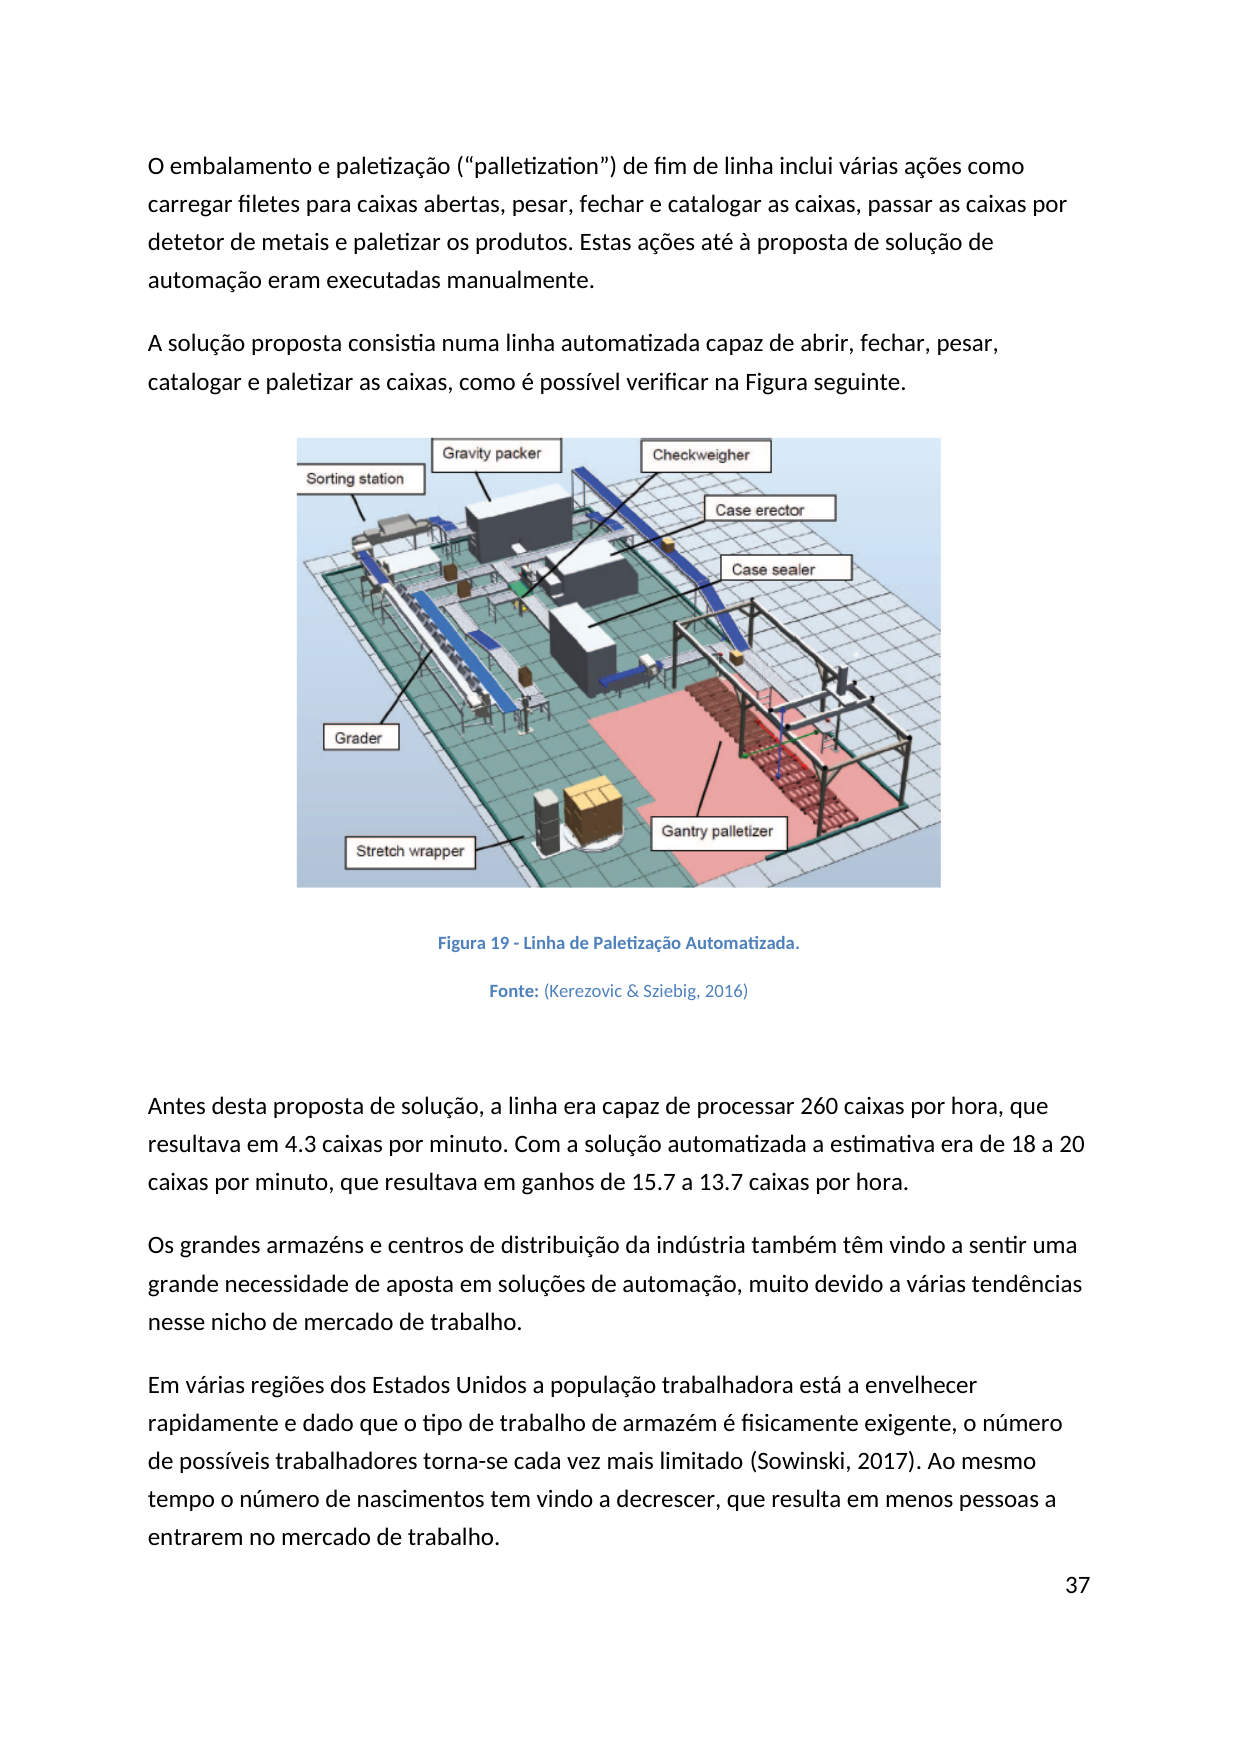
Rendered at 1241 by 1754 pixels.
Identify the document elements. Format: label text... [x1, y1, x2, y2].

text O embalamento e paletização (“palletization”) de fim de linha inclui várias ações como carregar filetes para caixas abertas, pesar, fechar e catalogar as caixas, passar as caixas por detetor de metais e paletizar os produtos. Estas ações até à proposta de solução de automação eram executadas manualmente. [148, 150, 1090, 295]
text A solução proposta consistia numa linha automatizada capaz de abrir, fechar, pesar, catalogar e paletizar as caixas, como é possível verificar na Figura seguinte. [148, 327, 1090, 396]
picture [287, 428, 951, 899]
text Fonte: (Kerezovic & Sziebig, 2016) [148, 979, 1090, 1002]
text Antes desta proposta de solução, a linha era capaz de processar 260 caixas por hora, que resultava em 4.3 caixas por minuto. Com a solução automatizada a estimativa era de 18 a 20 caixas por minuto, que resultava em ganhos de 15.7 a 13.7 caixas por hora. [148, 1090, 1090, 1197]
text Os grandes armazéns e centros de distribuição da indústria também têm vindo a sentir uma grande necessidade de aposta em soluções de automação, muito devido a várias tendências nesse nicho de mercado de trabalho. [148, 1230, 1090, 1336]
text Em várias regiões dos Estados Unidos a população trabalhadora está a envelhecer rapidamente e dado que o tipo de trabalho de armazém é fisicamente exigente, o número de possíveis trabalhadores torna-se cada vez mais limitado (Sowinski, 2017). Ao mesmo tempo o número de nascimentos tem vindo a decrescer, que resulta em menos pessoas a entrarem no mercado de trabalho. [148, 1369, 1090, 1552]
